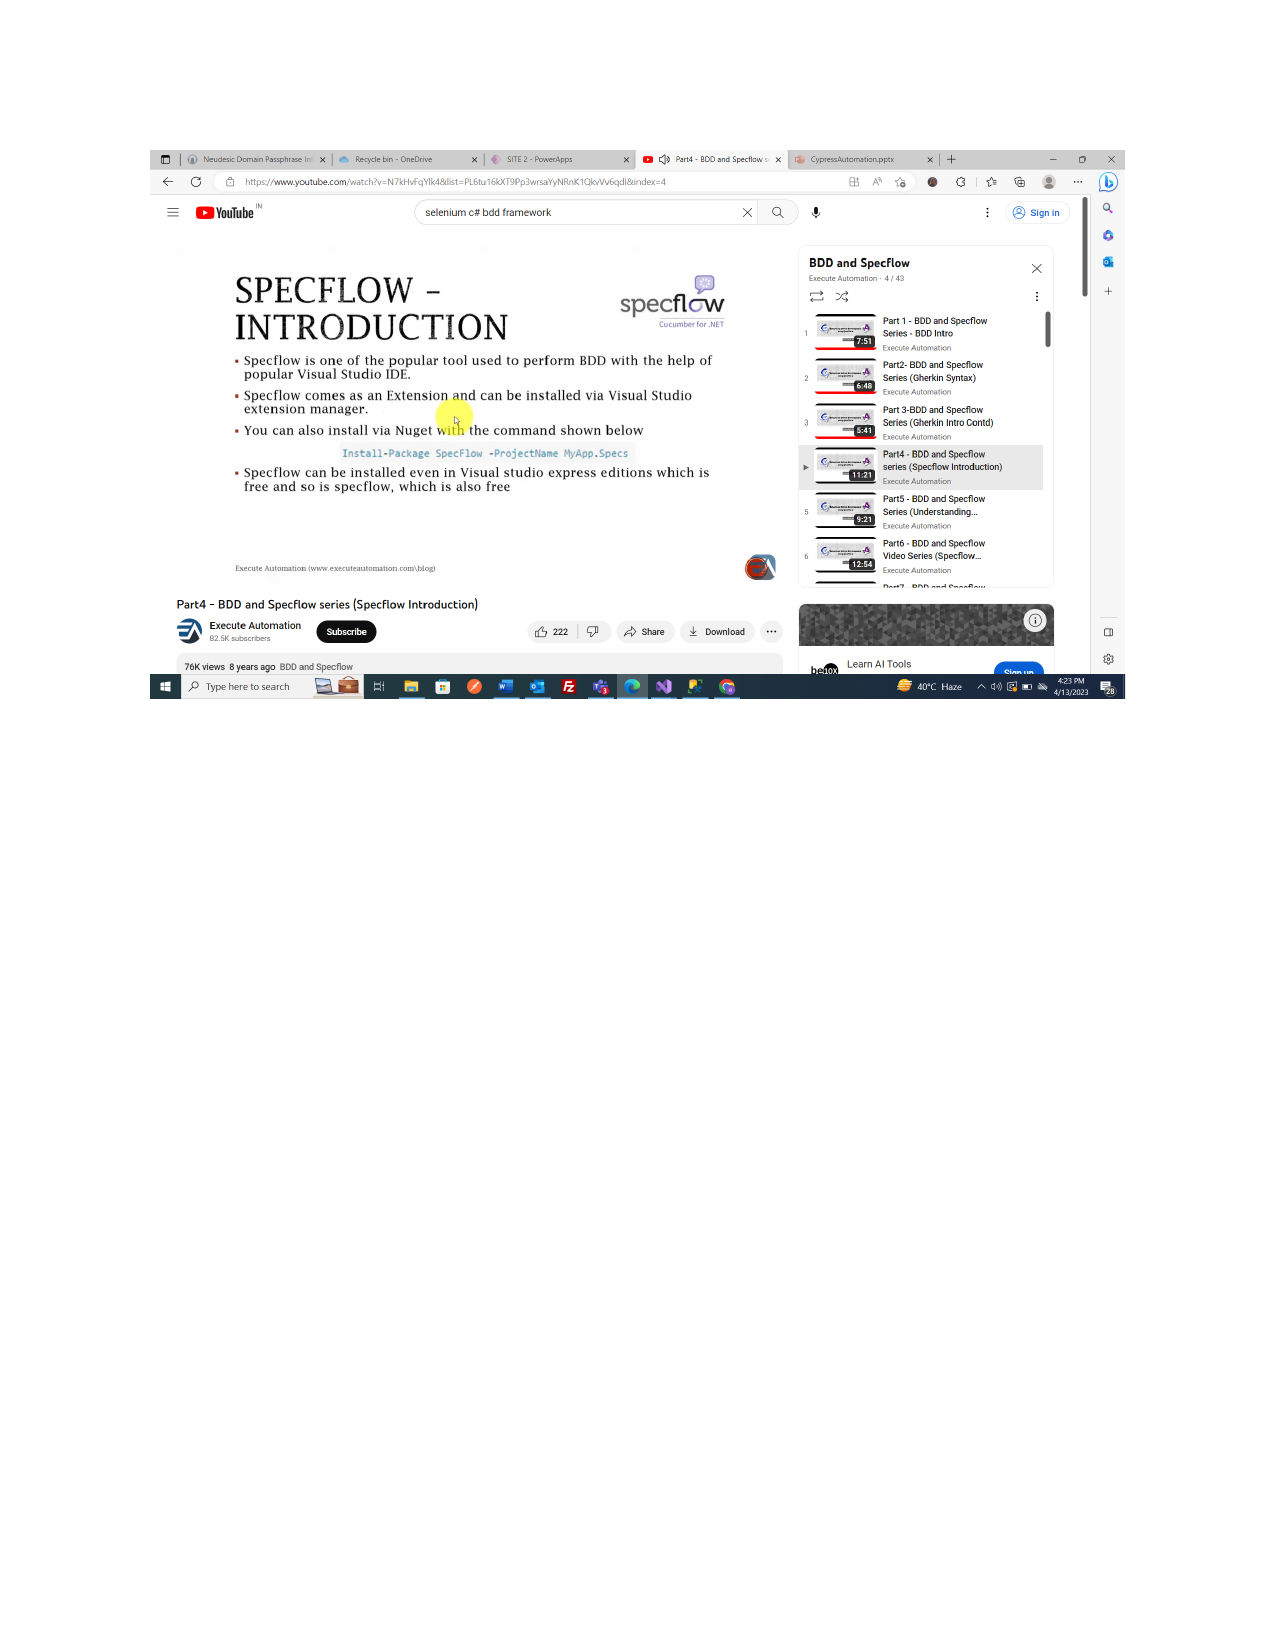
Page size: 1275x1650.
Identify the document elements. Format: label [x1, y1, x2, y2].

picture [150, 150, 1125, 699]
